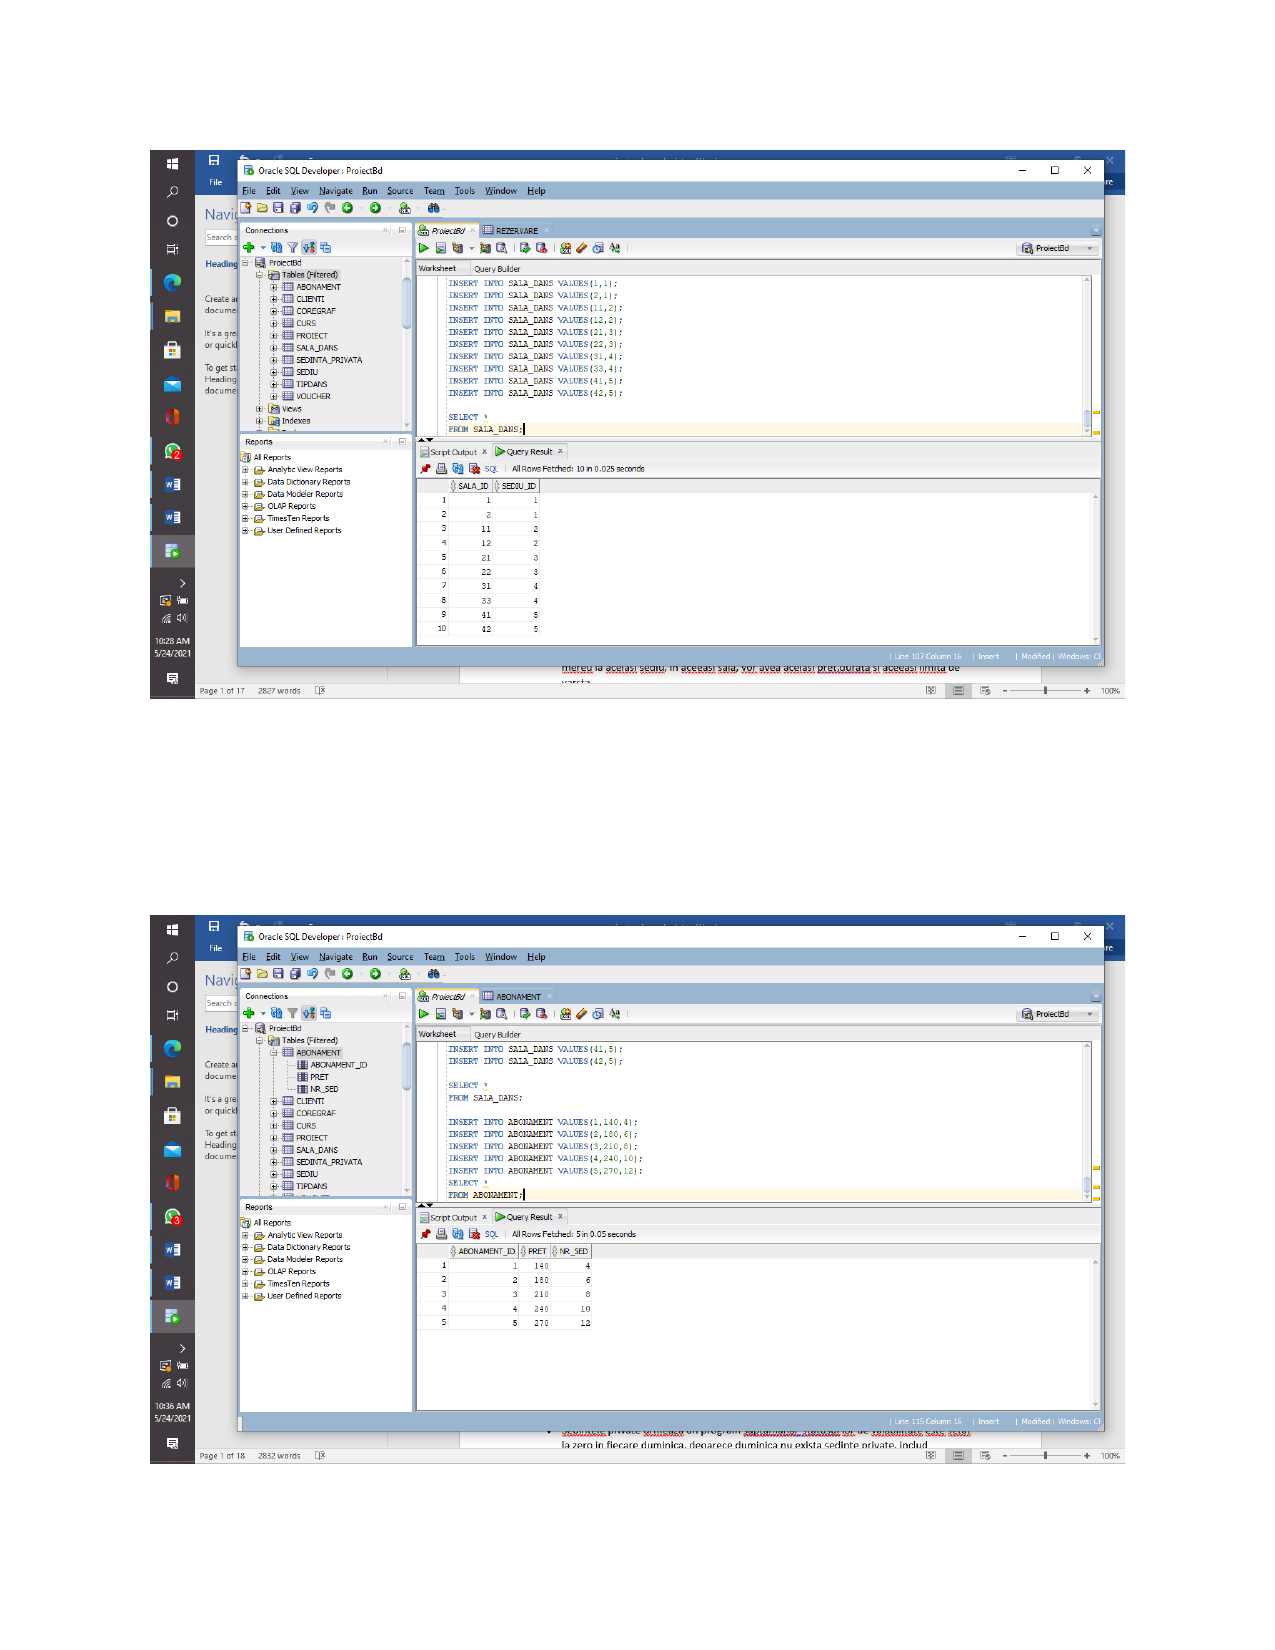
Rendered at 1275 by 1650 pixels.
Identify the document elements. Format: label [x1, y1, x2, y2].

picture [150, 150, 1125, 699]
picture [150, 915, 1125, 1464]
